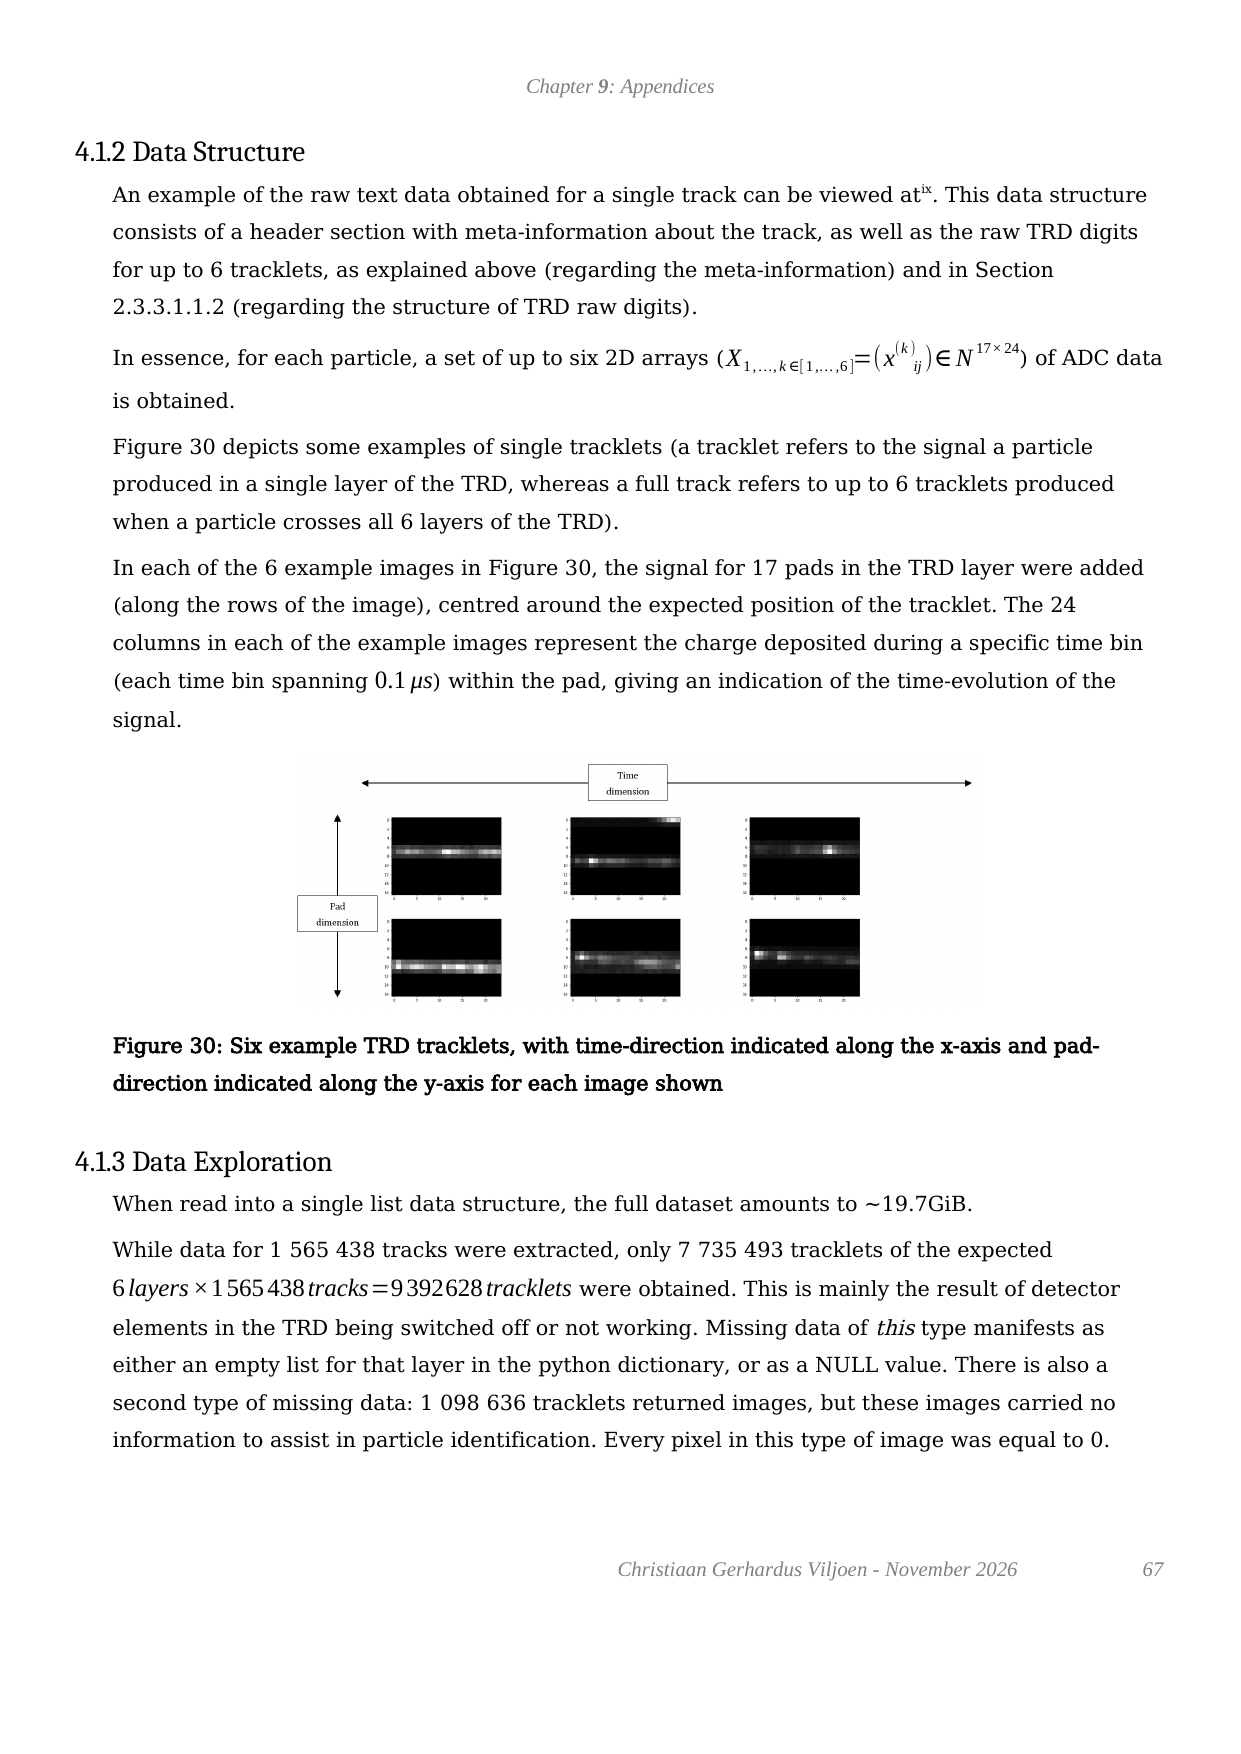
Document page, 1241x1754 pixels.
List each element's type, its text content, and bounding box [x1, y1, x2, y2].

text Figure 30: Six example TRD tracklets, with time-direction indicated along the x-axis and pad-direction indicated along the y-axis for each image shown [112, 1032, 1165, 1095]
text While data for 1 565 438 tracks were extracted, only 7 735 493 tracklets of the expected were obtained. This is mainly the result of detector elements in the TRD being switched off or not working. Missing data of this type manifests as either an empty list for that layer in the python dictionary, or as a NULL value. There is also a second type of missing data: 1 098 636 tracklets returned images, but these images carried no information to assist in particle identification. Every pixel in this type of image was equal to 0. [112, 1237, 1165, 1452]
text An example of the raw text data obtained for a single track can be viewed at. This data structure consists of a header section with meta-information about the track, as well as the raw TRD digits for up to 6 tracklets, as explained above (regarding the meta-information) and in Section 2.3.3.1.1.2 (regarding the structure of TRD raw digits). [112, 181, 1165, 319]
subtitle Data Exploration [75, 1145, 1165, 1178]
text In each of the 6 example images in Figure 30, the signal for 17 pads in the TRD layer were added (along the rows of the image), centred around the expected position of the tracklet. The 24 columns in each of the example images represent the charge deposited during a specific time bin (each time bin spanning ) within the pad, giving an indication of the time-evolution of the signal. [112, 554, 1165, 732]
picture [296, 753, 982, 1012]
text When read into a single list data structure, the full dataset amounts to ~19.7GiB. [112, 1191, 1165, 1216]
text In essence, for each particle, a set of up to six 2D arrays () of ADC data is obtained. [112, 340, 1165, 413]
subtitle Data Structure [75, 135, 1165, 169]
text Figure 30 depicts some examples of single tracklets (a tracklet refers to the signal a particle produced in a single layer of the TRD, whereas a full track refers to up to 6 tracklets produced when a particle crosses all 6 layers of the TRD). [112, 434, 1165, 534]
